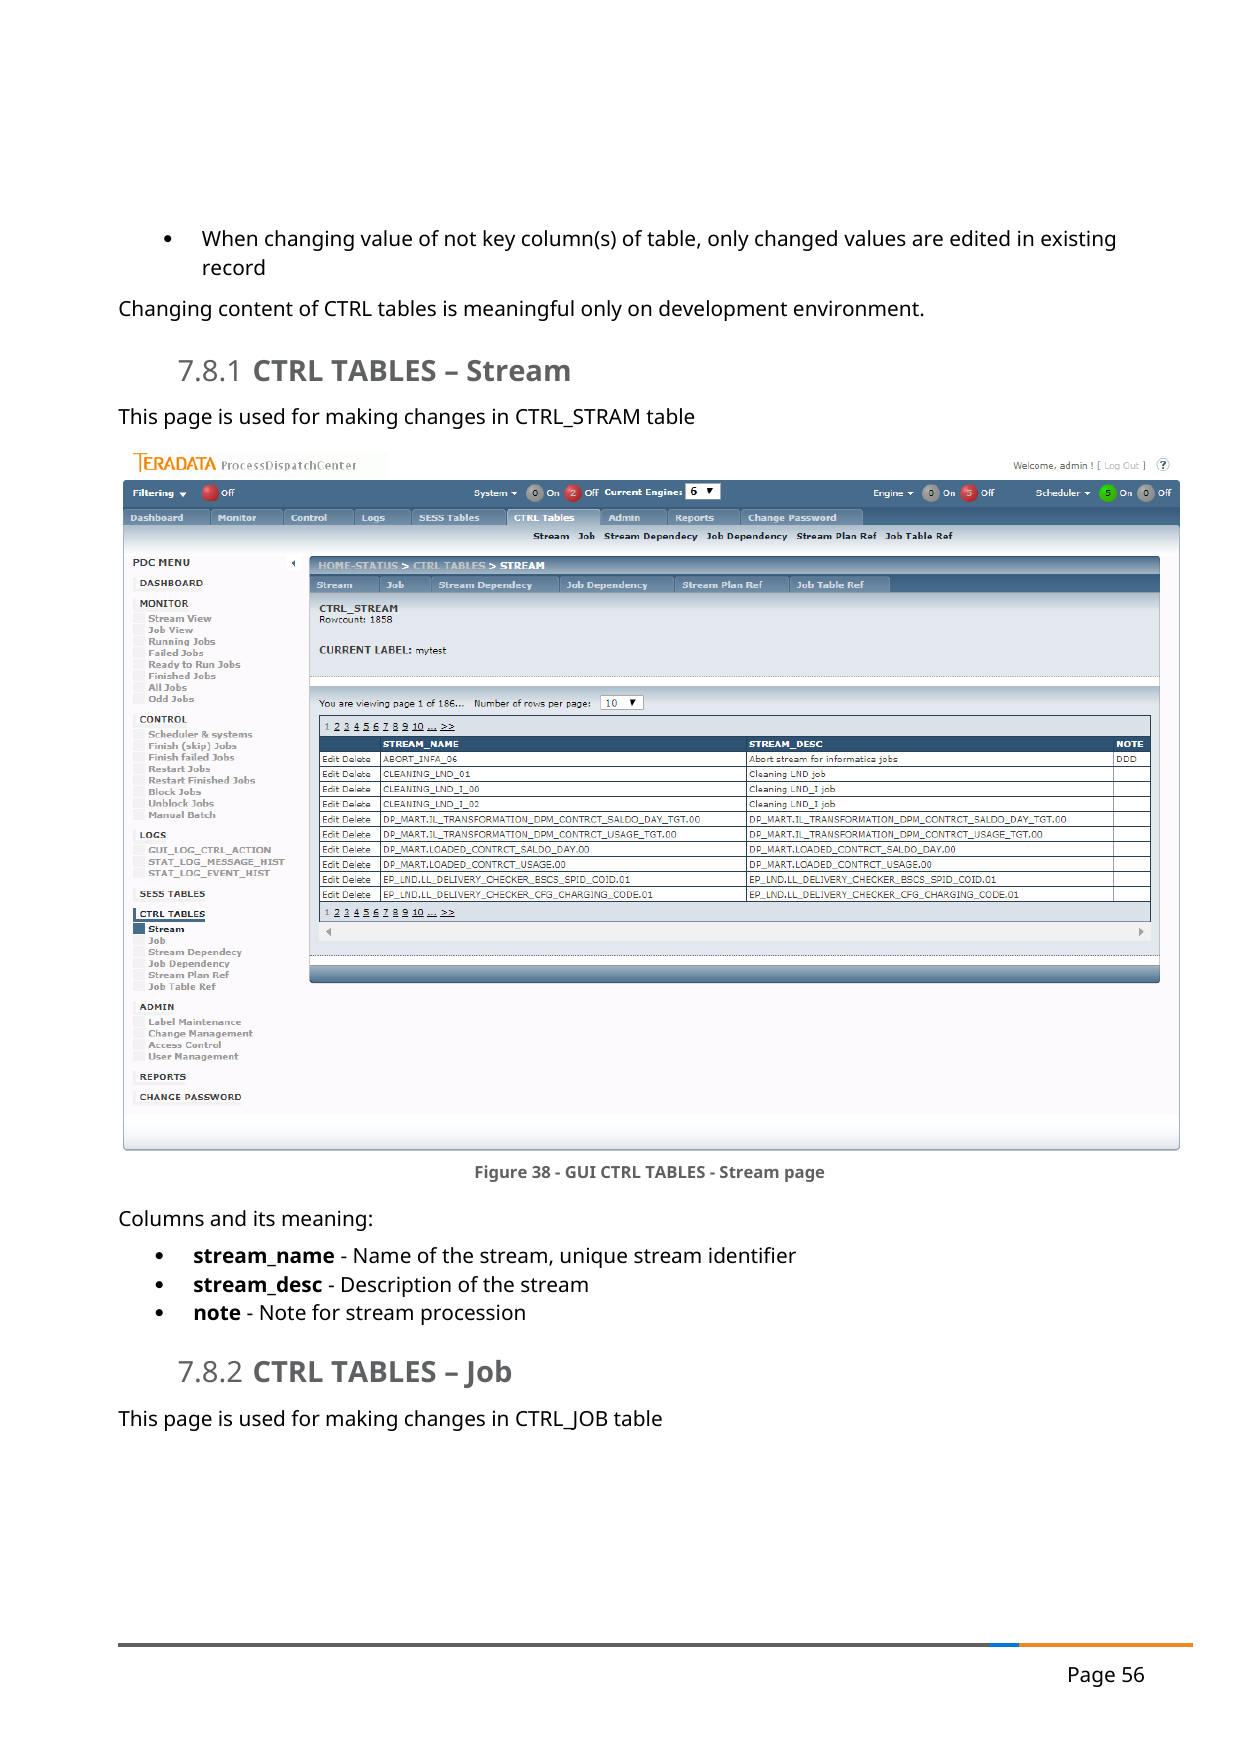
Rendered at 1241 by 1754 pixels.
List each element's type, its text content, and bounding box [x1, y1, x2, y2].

text Columns and its meaning: [118, 1204, 1181, 1232]
list When changing value of not key column(s) of table, only changed values are edited in existing record [164, 224, 1181, 281]
list note - Note for stream procession [156, 1298, 1181, 1327]
picture [118, 446, 1182, 1152]
text This page is used for making changes in CTRL_STRAM table [118, 402, 1181, 431]
list stream_desc - Description of the stream [156, 1270, 1181, 1298]
list stream_name - Name of the stream, unique stream identifier [156, 1241, 1181, 1270]
text Changing content of CTRL tables is meaningful only on development environment. [118, 294, 1181, 322]
subtitle CTRL TABLES – Stream [177, 350, 1181, 390]
subtitle CTRL TABLES – Job [177, 1352, 1181, 1391]
text This page is used for making changes in CTRL_JOB table [118, 1404, 1181, 1432]
